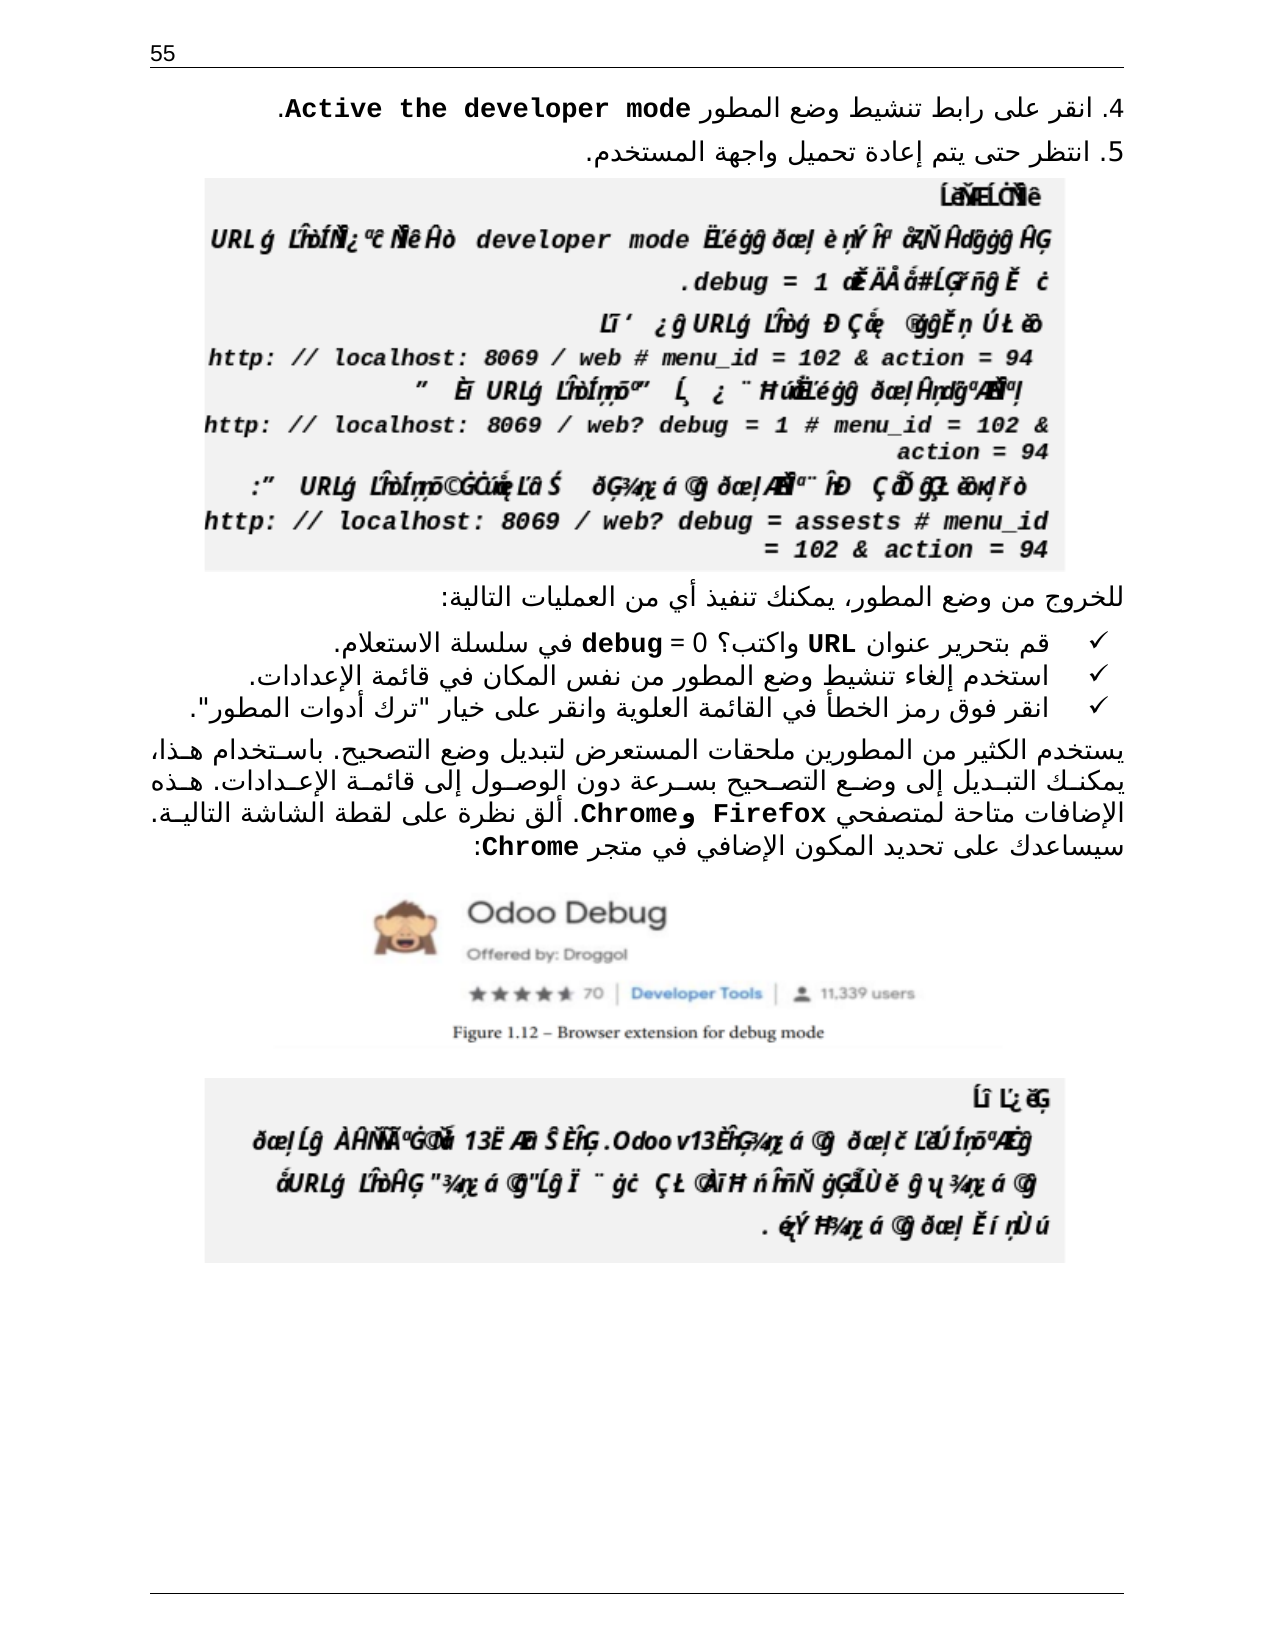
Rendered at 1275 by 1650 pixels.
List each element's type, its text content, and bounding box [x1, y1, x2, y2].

list استخدم إلغاء تنشيط وضع المطور من نفس المكان في قائمة الإعدادات. [150, 661, 1087, 692]
text للخروج من وضع المطور، يمكنك تنفيذ أي من العمليات التالية: [150, 582, 1125, 613]
text يستخدم الكثير من المطورين ملحقات المستعرض لتبديل وضع التصحيح. باستخدام هذا، يمكنك التبديل إلى وضع التصحيح بسرعة دون الوصول إلى قائمة الإعدادات. هذه الإضافات متاحة لمتصفحي Firefox وChrome. ألق نظرة على لقطة الشاشة التالية. سيساعدك على تحديد المكون الإضافي في متجر Chrome: [150, 734, 1125, 864]
list انقر فوق رمز الخطأ في القائمة العلوية وانقر على خيار "ترك أدوات المطور". [150, 692, 1087, 724]
text 4. انقر على رابط تنشيط وضع المطور Active the developer mode. [150, 92, 1125, 126]
text 5. انتظر حتى يتم إعادة تحميل واجهة المستخدم. [150, 136, 1125, 168]
list قم بتحرير عنوان URL واكتب؟ debug = 0 في سلسلة الاستعلام. [150, 623, 1087, 661]
